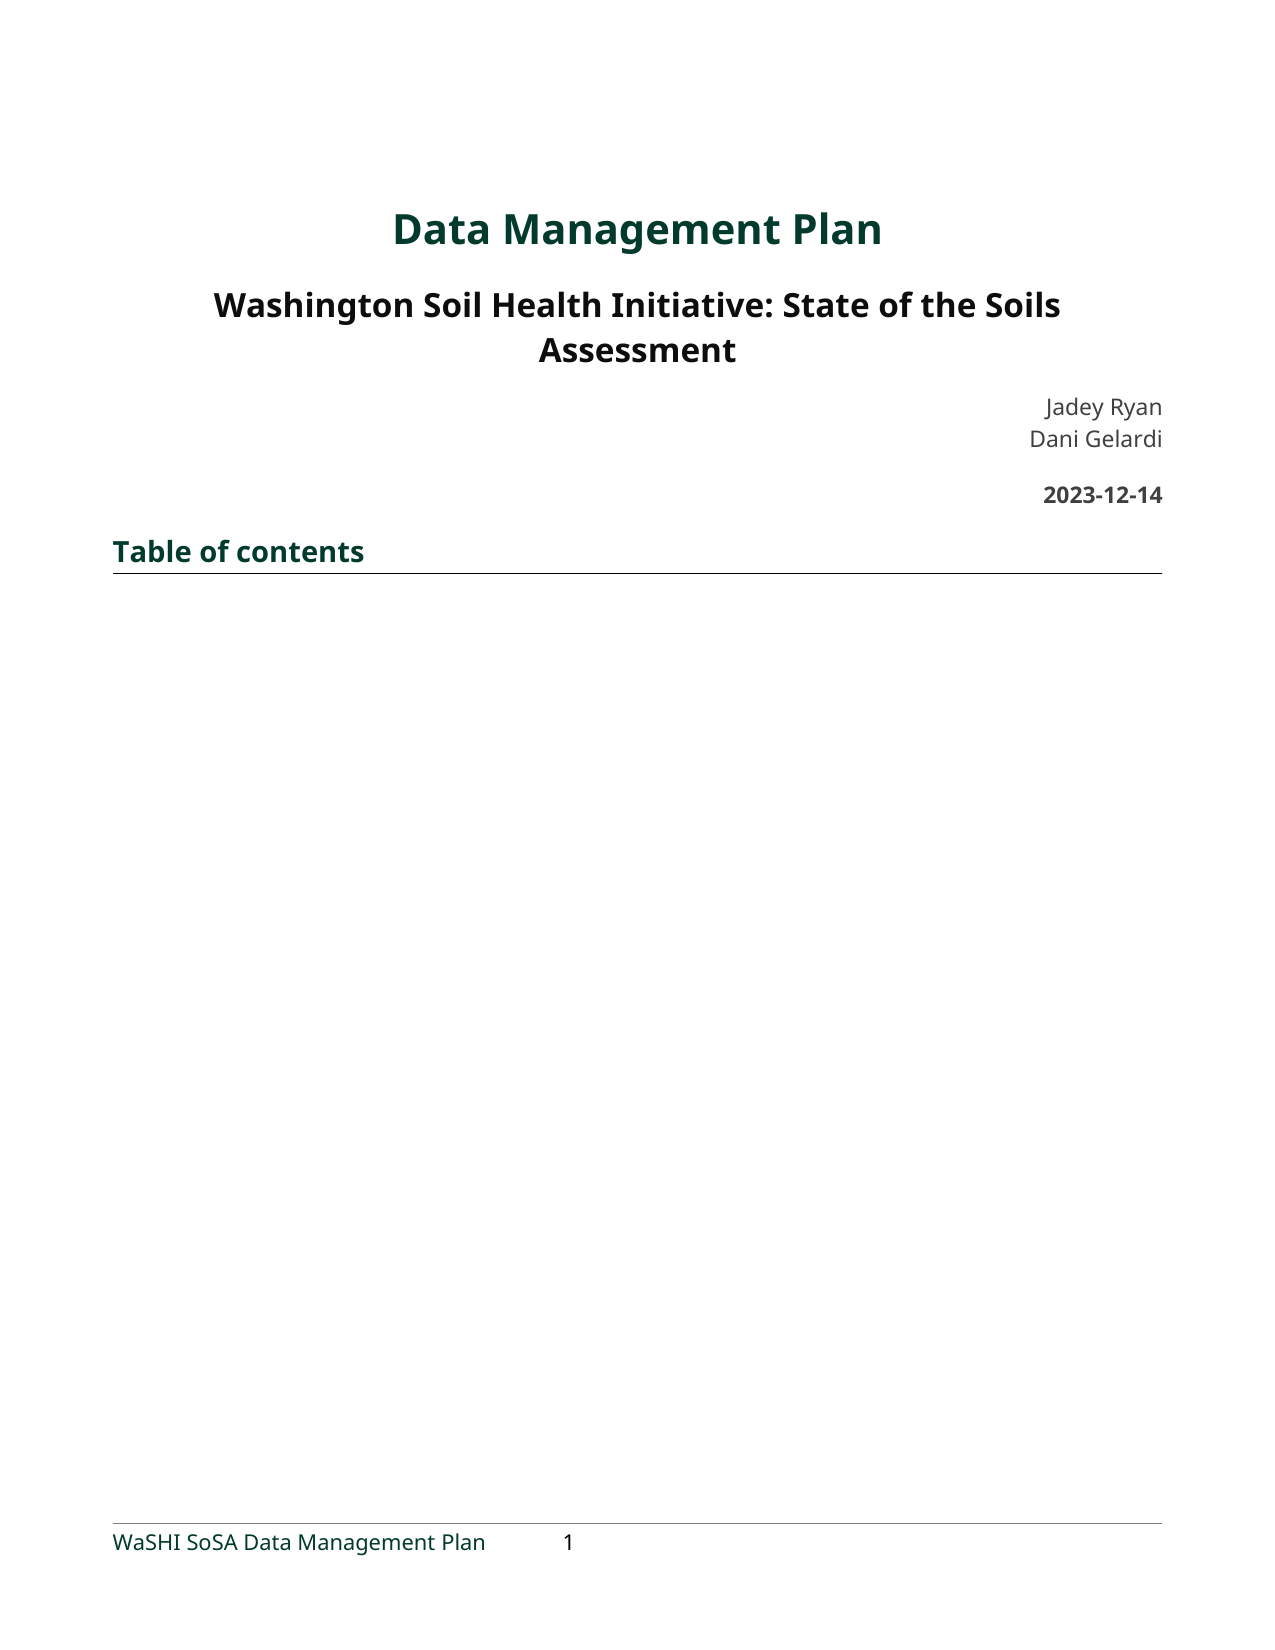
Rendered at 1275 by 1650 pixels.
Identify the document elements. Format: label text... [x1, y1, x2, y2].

title Data Management Plan [112, 200, 1162, 257]
text Dani Gelardi [112, 423, 1162, 454]
text Jadey Ryan [112, 391, 1162, 423]
text 2023-12-14 [112, 479, 1162, 510]
subtitle Washington Soil Health Initiative: State of the Soils Assessment [112, 282, 1162, 373]
